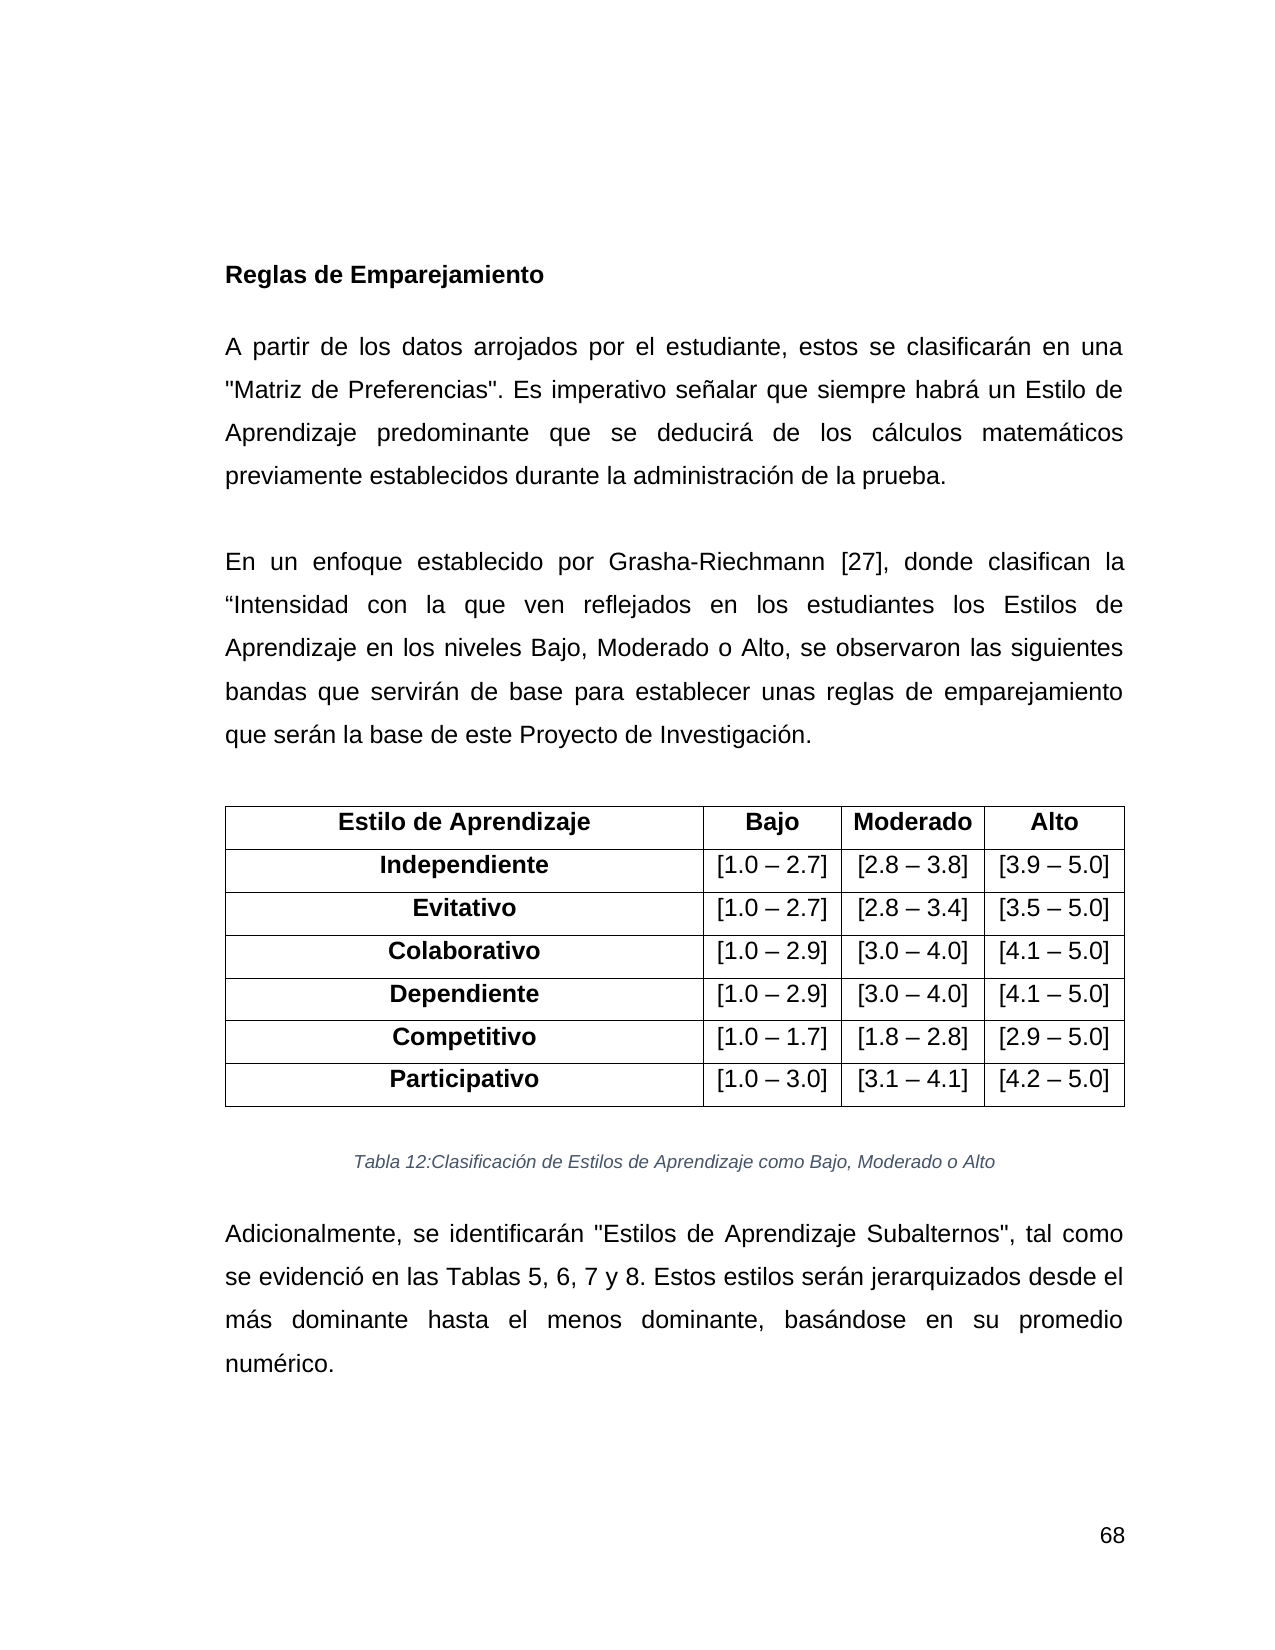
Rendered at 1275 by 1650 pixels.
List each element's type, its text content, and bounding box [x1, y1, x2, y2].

table_cell [3.5 – 5.0] [985, 893, 1124, 934]
table_cell Participativo [226, 1064, 703, 1106]
table_cell [1.8 – 2.8] [842, 1021, 984, 1063]
table_cell Independiente [226, 850, 703, 892]
table_cell [4.2 – 5.0] [985, 1064, 1124, 1106]
text Tabla 12:Clasificación de Estilos de Aprendizaje como Bajo, Moderado o Alto [225, 1150, 1125, 1172]
text A partir de los datos arrojados por el estudiante, estos se clasificarán en una "Matriz de Preferencias". Es imperativo señalar que siempre habrá un Estilo de Aprendizaje predominante que se deducirá de los cálculos matemáticos previamente establecidos durante la administración de la prueba. [225, 331, 1125, 489]
table_cell [2.8 – 3.4] [842, 893, 984, 934]
table_cell [2.9 – 5.0] [985, 1021, 1124, 1063]
table_cell [1.0 – 2.9] [704, 936, 841, 977]
table_cell Competitivo [226, 1021, 703, 1063]
table_header Estilo de Aprendizaje [226, 807, 703, 849]
table_header Moderado [842, 807, 984, 849]
table_cell [1.0 – 1.7] [704, 1021, 841, 1063]
table_cell [1.0 – 3.0] [704, 1064, 841, 1106]
table_cell [2.8 – 3.8] [842, 850, 984, 892]
table_cell [1.0 – 2.7] [704, 850, 841, 892]
text En un enfoque establecido por Grasha-Riechmann , donde clasifican la “Intensidad con la que ven reflejados en los estudiantes los Estilos de Aprendizaje en los niveles Bajo, Moderado o Alto, se observaron las siguientes bandas que servirán de base para establecer unas reglas de emparejamiento que serán la base de este Proyecto de Investigación. [225, 547, 1125, 748]
table_header Alto [985, 807, 1124, 849]
table_cell [3.0 – 4.0] [842, 936, 984, 977]
table_cell [4.1 – 5.0] [985, 979, 1124, 1020]
table_cell [3.0 – 4.0] [842, 979, 984, 1020]
table_cell [3.9 – 5.0] [985, 850, 1124, 892]
table_cell Dependiente [226, 979, 703, 1020]
table_cell Colaborativo [226, 936, 703, 977]
table_cell [3.1 – 4.1] [842, 1064, 984, 1106]
table_cell [1.0 – 2.9] [704, 979, 841, 1020]
table_cell [4.1 – 5.0] [985, 936, 1124, 977]
subtitle Reglas de Emparejamiento [225, 259, 1125, 288]
text Adicionalmente, se identificarán "Estilos de Aprendizaje Subalternos", tal como se evidenció en las Tablas 5, 6, 7 y 8. Estos estilos serán jerarquizados desde el más dominante hasta el menos dominante, basándose en su promedio numérico. [225, 1219, 1125, 1377]
table_cell [1.0 – 2.7] [704, 893, 841, 934]
table_cell Evitativo [226, 893, 703, 934]
table_header Bajo [704, 807, 841, 849]
